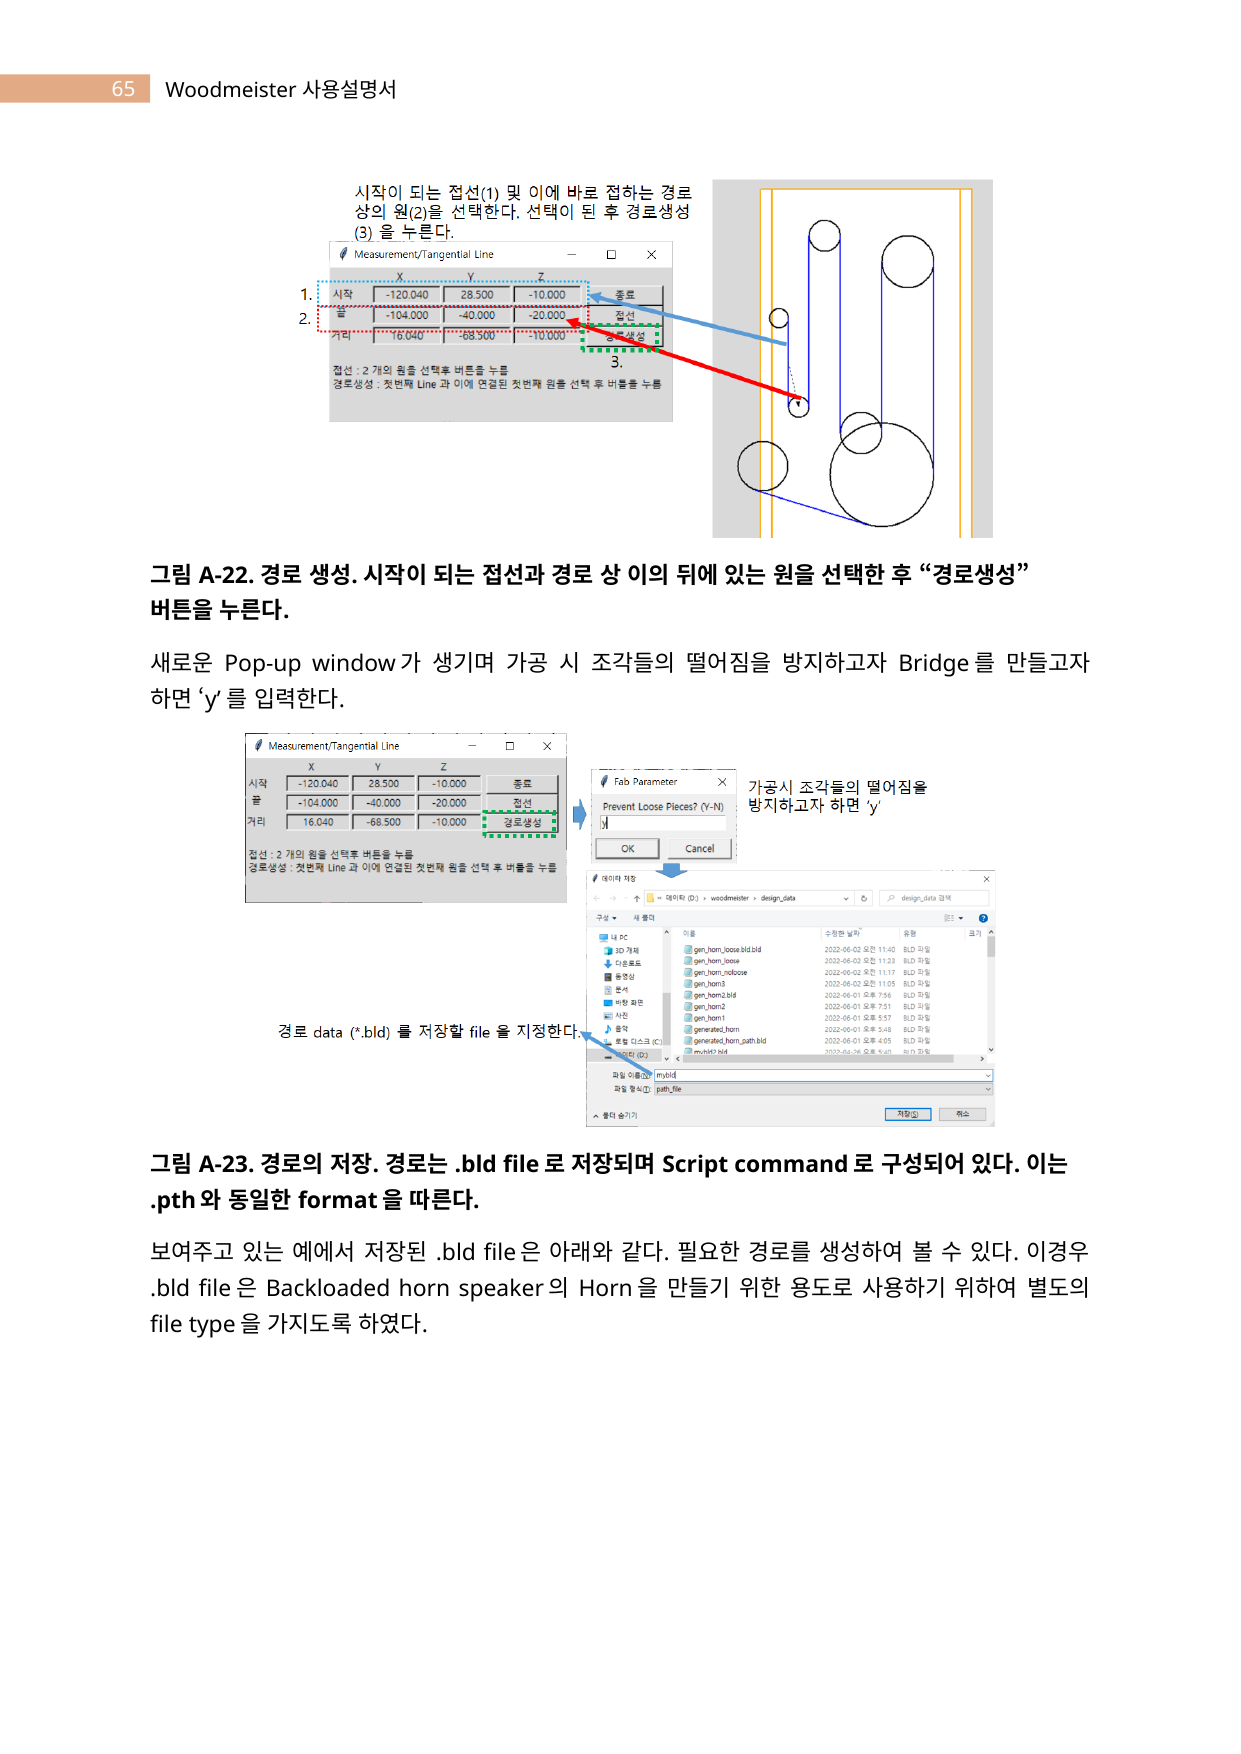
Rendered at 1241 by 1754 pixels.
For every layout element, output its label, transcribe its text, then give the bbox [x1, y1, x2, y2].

text 보여주고 있는 예에서 저장된 .bld file은 아래와 같다. 필요한 경로를 생성하여 볼 수 있다. 이경우 .bld file은 Backloaded horn speaker의 Horn을 만들기 위한 용도로 사용하기 위하여 별도의 file type을 가지도록 하였다. [150, 1234, 1090, 1339]
text 새로운 Pop-up window가 생기며 가공 시 조각들의 떨어짐을 방지하고자 Bridge를 만들고자 하면 ‘y’ 를 입력한다. [150, 645, 1090, 714]
text 그림 A-23. 경로의 저장. 경로는 .bld file로 저장되며 Script command로 구성되어 있다. 이는 .pth와 동일한 format을 따른다. [150, 1146, 1090, 1215]
picture [288, 177, 993, 538]
picture [245, 733, 995, 1127]
text 그림 A-22. 경로 생성. 시작이 되는 접선과 경로 상 이의 뒤에 있는 원을 선택한 후 “경로생성”버튼을 누른다. [150, 556, 1090, 626]
